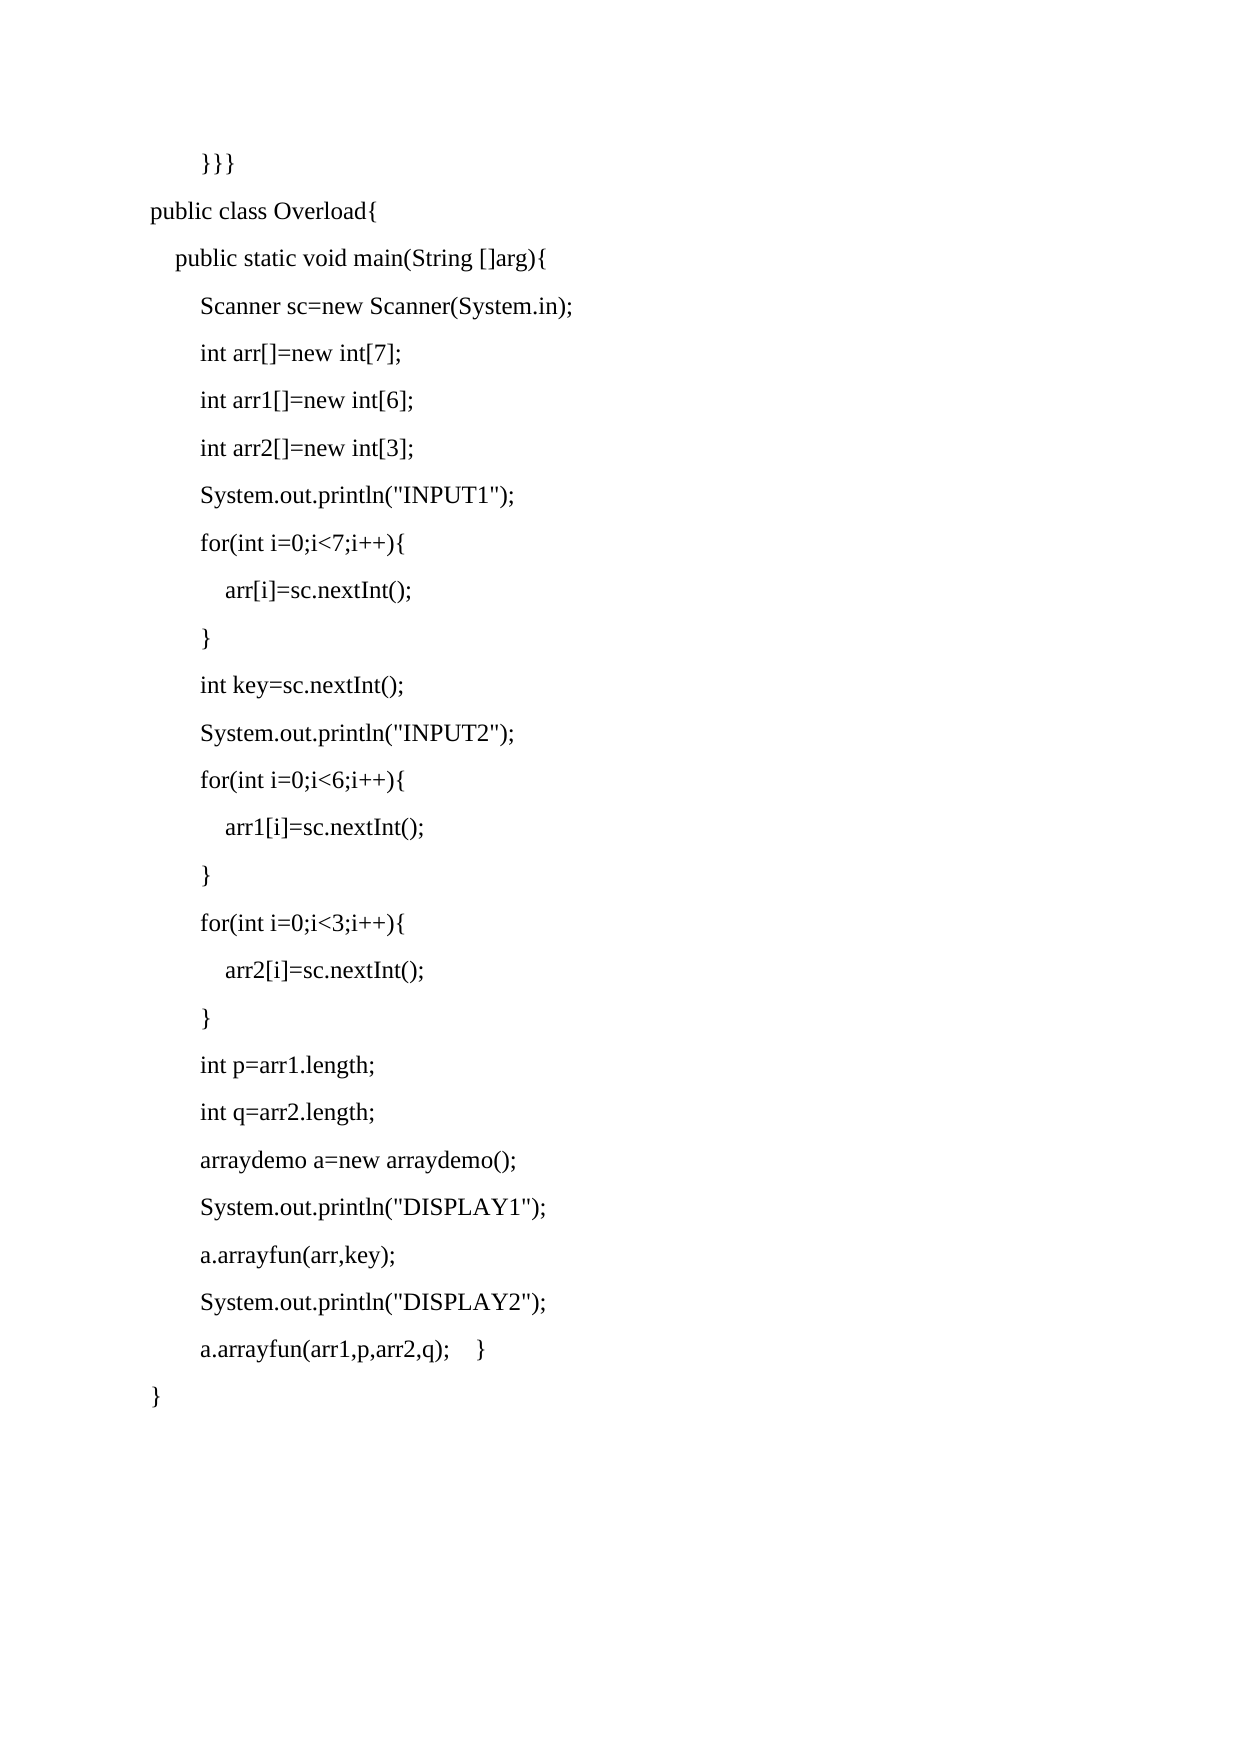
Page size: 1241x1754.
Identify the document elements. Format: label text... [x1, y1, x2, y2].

text public class Overload{ [150, 196, 1111, 224]
text for(int i=0;i<3;i++){ arr2[i]=sc.nextInt(); [200, 908, 426, 984]
text arr1[i]=sc.nextInt(); [225, 812, 1111, 841]
text int arr1[]=new int[6]; int arr2[]=new int[3]; [200, 386, 416, 462]
text } [200, 1003, 1111, 1031]
text int p=arr1.length; int q=arr2.length; [200, 1050, 377, 1126]
text arr[i]=sc.nextInt(); [225, 575, 1111, 604]
text System.out.println("INPUT1"); for(int i=0;i<7;i++){ [200, 480, 517, 557]
text arraydemo a=new arraydemo(); System.out.println("DISPLAY1"); a.arrayfun(arr,key); System.out.println("DISPLAY2"); a.arrayfun(arr1,p,arr2,q); } [200, 1145, 547, 1363]
text }}} [200, 148, 1111, 177]
text } [200, 623, 1111, 651]
text int key=sc.nextInt(); System.out.println("INPUT2"); for(int i=0;i<6;i++){ [200, 670, 517, 794]
text } [150, 1382, 1111, 1411]
text public static void main(String []arg){ Scanner sc=new Scanner(System.in); int arr[]=new int[7]; [175, 243, 575, 367]
text } [200, 860, 1111, 889]
